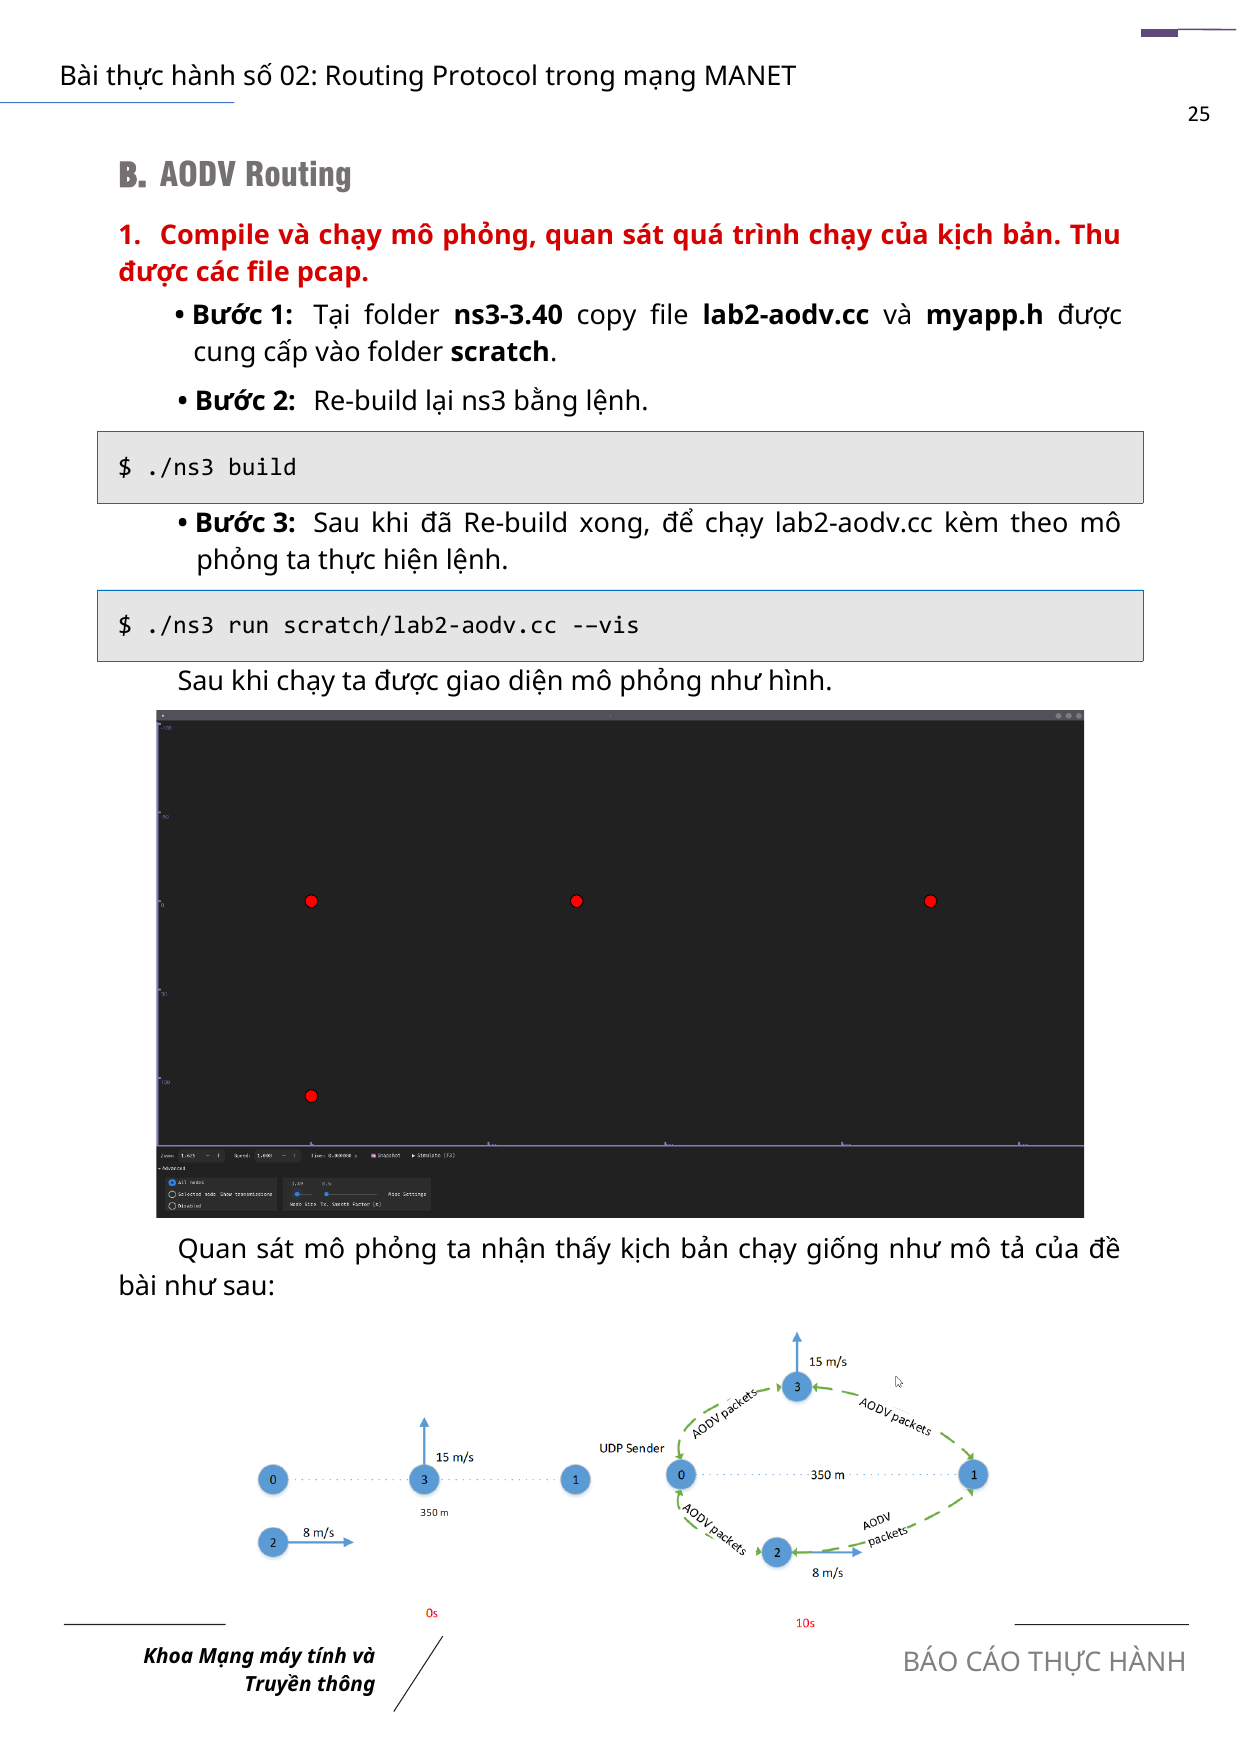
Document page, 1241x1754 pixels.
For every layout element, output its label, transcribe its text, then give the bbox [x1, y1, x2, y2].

picture [225, 1316, 1015, 1636]
text Re-build lại ns3 bằng lệnh. [177, 382, 1122, 419]
text $ ./ns3 run scratch/lab2-aodv.cc -–vis [98, 591, 1143, 661]
text Quan sát mô phỏng ta nhận thấy kịch bản chạy giống như mô tả của đề bài như sau: [118, 1230, 1122, 1304]
text Sau khi chạy ta được giao diện mô phỏng như hình. [118, 662, 1122, 698]
list Tại folder ns3-3.40 copy file lab2-aodv.cc và myapp.h được cung cấp vào folder scratch. [174, 296, 1122, 369]
subtitle AODV Routing [118, 147, 1122, 195]
text $ ./ns3 build [98, 432, 1143, 503]
picture [156, 710, 1085, 1218]
text Sau khi đã Re-build xong, để chạy lab2-aodv.cc kèm theo mô phỏng ta thực hiện lệnh. [177, 504, 1122, 577]
subtitle Compile và chạy mô phỏng, quan sát quá trình chạy của kịch bản. Thu được các file pcap. [118, 216, 1122, 289]
